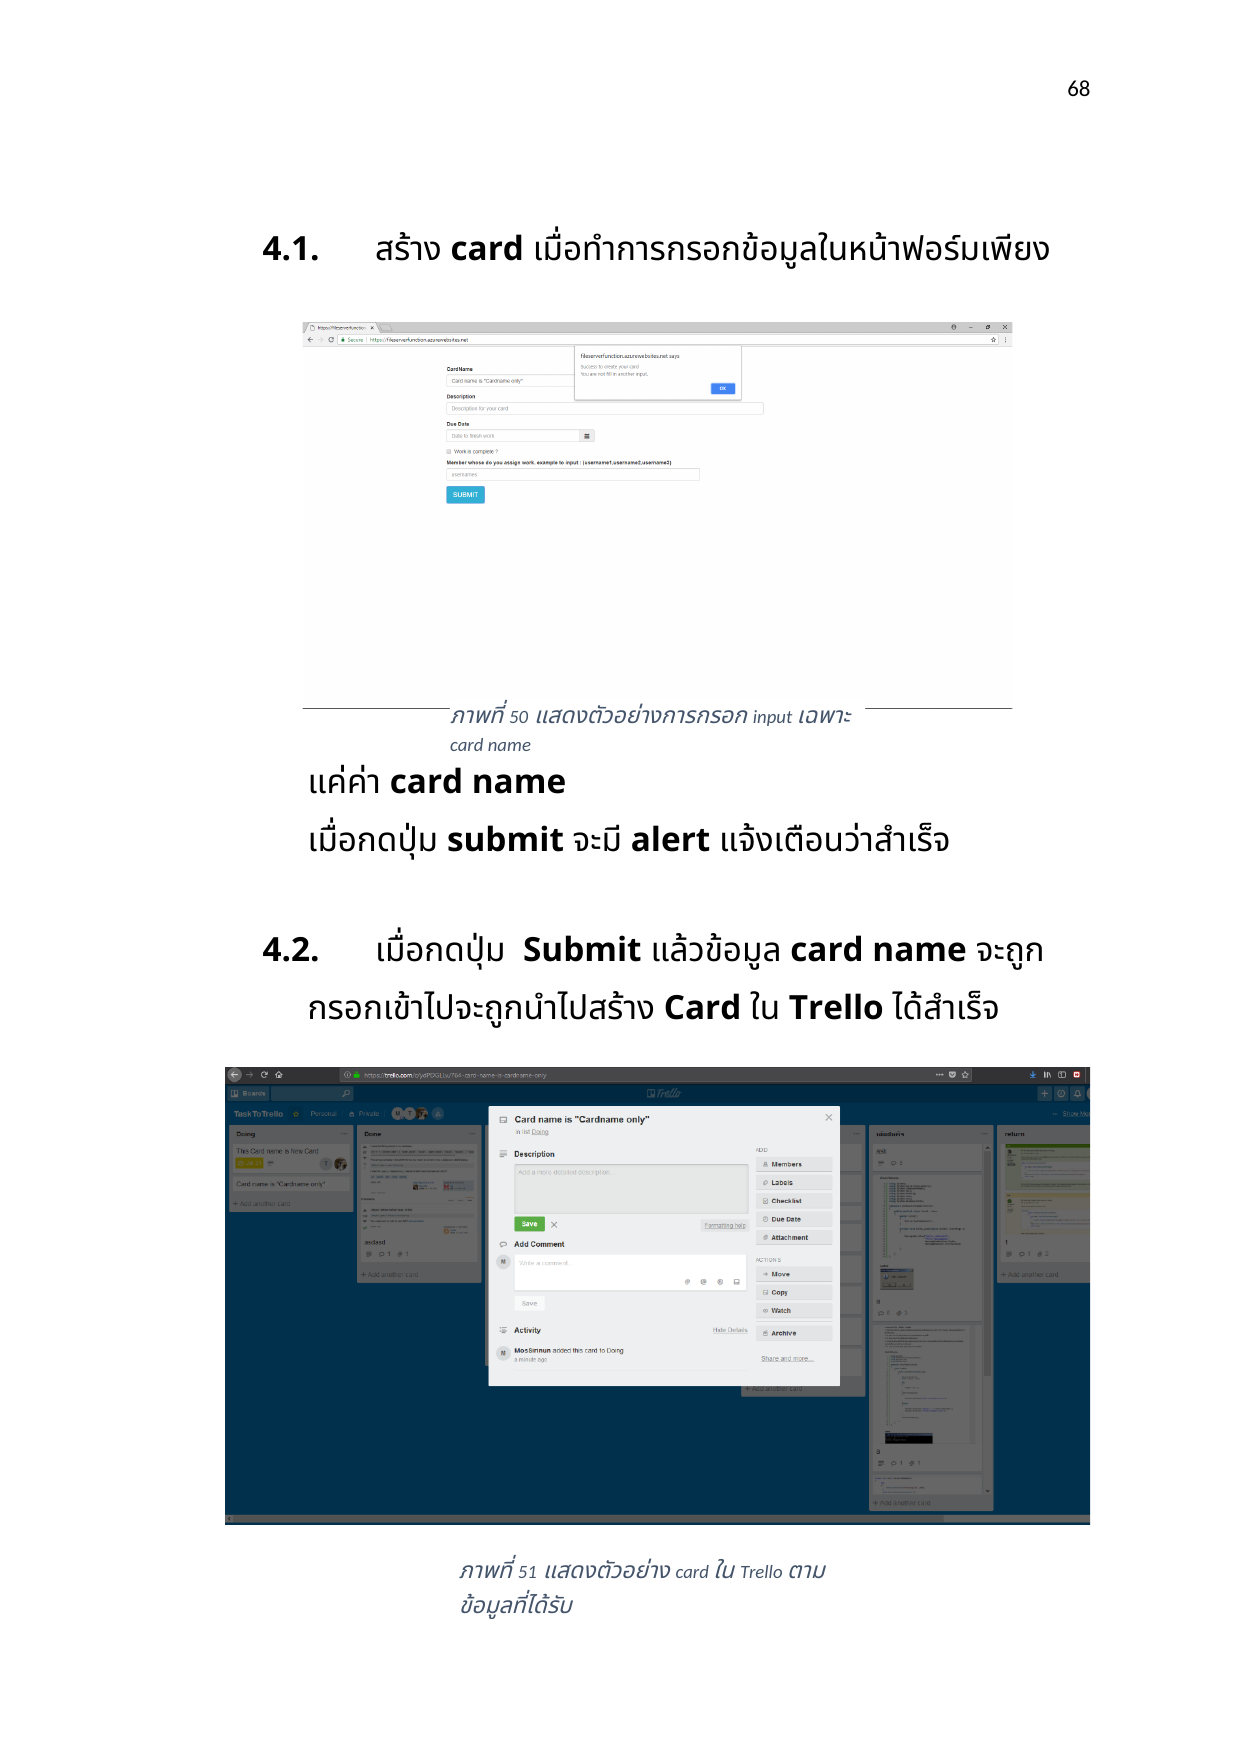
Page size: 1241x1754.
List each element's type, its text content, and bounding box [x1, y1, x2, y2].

list เมื่อกดปุ่ม Submit แล้วข้อมูล card name จะถูกกรอกเข้าไปจะถูกนำไปสร้าง Card ใน Trello ได้สำเร็จ [262, 926, 1090, 1035]
picture [225, 1067, 1091, 1525]
picture [302, 322, 1013, 709]
